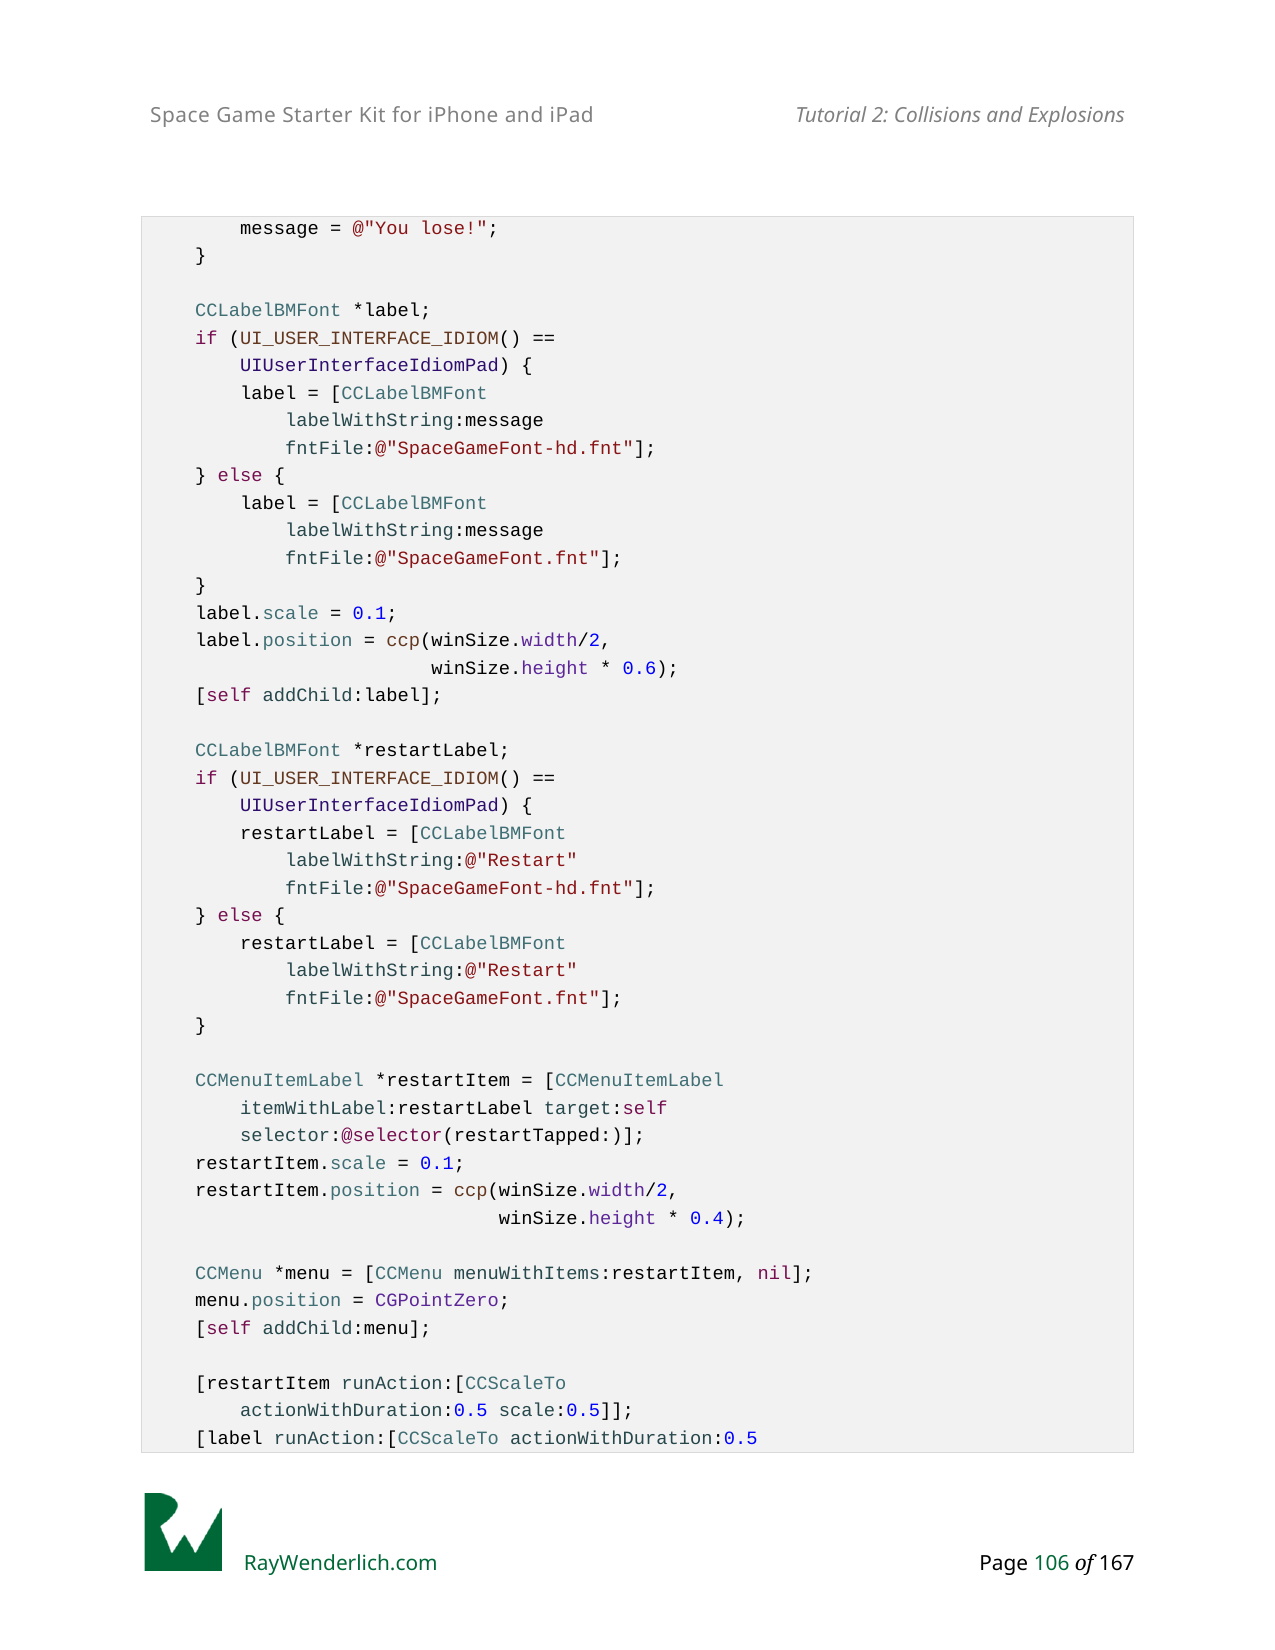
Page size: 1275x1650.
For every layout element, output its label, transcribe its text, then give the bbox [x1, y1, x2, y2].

text fntFile:@"SpaceGameFont-hd.fnt"]; [142, 876, 1133, 900]
text labelWithString:@"Restart" [142, 958, 1133, 982]
text } else { [142, 903, 1133, 927]
text } [142, 243, 1133, 267]
text labelWithString:message [142, 518, 1133, 542]
text } else { [142, 463, 1133, 487]
text CCMenuItemLabel *restartItem = [CCMenuItemLabel [142, 1068, 1133, 1092]
text label = [CCLabelBMFont [142, 491, 1133, 515]
text CCLabelBMFont *label; [142, 298, 1133, 322]
text [label runAction:[CCScaleTo actionWithDuration:0.5 [142, 1426, 1133, 1452]
text UIUserInterfaceIdiomPad) { [142, 793, 1133, 817]
text winSize.height * 0.4); [142, 1206, 1133, 1230]
text selector:@selector(restartTapped:)]; [142, 1123, 1133, 1147]
text labelWithString:@"Restart" [142, 848, 1133, 872]
text restartLabel = [CCLabelBMFont [142, 821, 1133, 845]
text restartLabel = [CCLabelBMFont [142, 931, 1133, 955]
text label.scale = 0.1; [142, 601, 1133, 625]
picture [144, 1493, 222, 1571]
text fntFile:@"SpaceGameFont.fnt"]; [142, 546, 1133, 570]
text label = [CCLabelBMFont [142, 381, 1133, 405]
text menu.position = CGPointZero; [142, 1288, 1133, 1312]
text message = @"You lose!"; [142, 217, 1133, 240]
text fntFile:@"SpaceGameFont-hd.fnt"]; [142, 436, 1133, 460]
text actionWithDuration:0.5 scale:0.5]]; [142, 1398, 1133, 1422]
text if (UI_USER_INTERFACE_IDIOM() == [142, 326, 1133, 350]
text } [142, 1013, 1133, 1037]
text label.position = ccp(winSize.width/2, [142, 628, 1133, 652]
text } [142, 573, 1133, 597]
text [self addChild:label]; [142, 683, 1133, 707]
text labelWithString:message [142, 408, 1133, 432]
text [restartItem runAction:[CCScaleTo [142, 1371, 1133, 1395]
text restartItem.position = ccp(winSize.width/2, [142, 1178, 1133, 1202]
text if (UI_USER_INTERFACE_IDIOM() == [142, 766, 1133, 790]
text [self addChild:menu]; [142, 1316, 1133, 1340]
text winSize.height * 0.6); [142, 656, 1133, 680]
text fntFile:@"SpaceGameFont.fnt"]; [142, 986, 1133, 1010]
text CCMenu *menu = [CCMenu menuWithItems:restartItem, nil]; [142, 1261, 1133, 1285]
text restartItem.scale = 0.1; [142, 1151, 1133, 1175]
text CCLabelBMFont *restartLabel; [142, 738, 1133, 762]
text UIUserInterfaceIdiomPad) { [142, 353, 1133, 377]
text itemWithLabel:restartLabel target:self [142, 1096, 1133, 1120]
